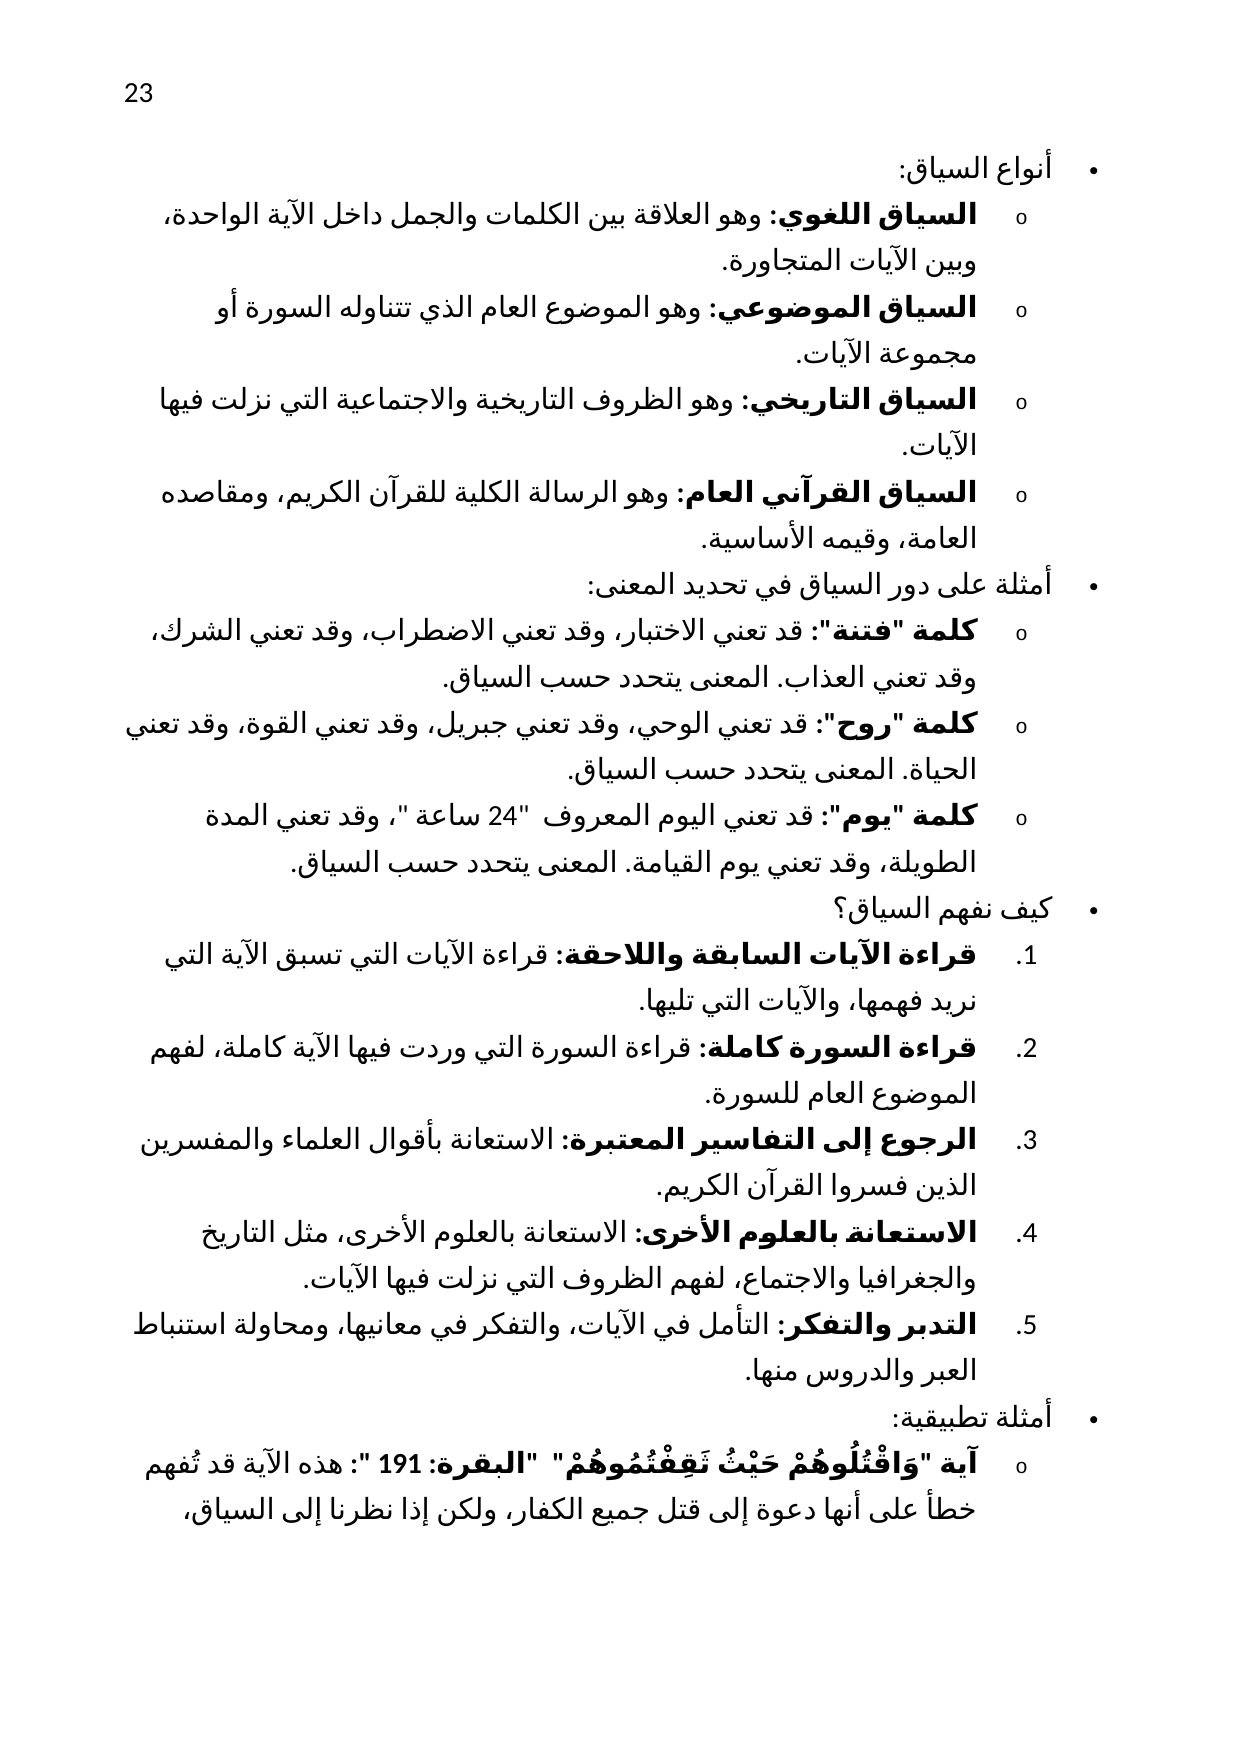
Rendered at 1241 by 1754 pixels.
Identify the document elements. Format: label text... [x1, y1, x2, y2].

list "فالسياق هو الذي يحدد المعنى الدقيق للكلمة، وهو الذي يكشف عن الدلالات الخفية التي تحملها." [112, 453, 1015, 535]
subtitle دور السياق في تحديد المعنى: [112, 276, 1128, 314]
list أنواع السياق: [112, 638, 1090, 673]
list كيف نفهم السياق؟ [112, 1378, 1090, 1413]
list "لا يمكن فهم القرآن فهمًا صحيحًا إلا بفهم السياق، ولا يمكن تدبر آياته إلا بالنظر إليها في سياقها الشامل." [112, 545, 1015, 627]
list مقدمة: [112, 314, 1090, 350]
list كلمة "يوم": قد تعني اليوم المعروف "24 ساعة "، وقد تعني المدة الطويلة، وقد تعني يوم القيامة. المعنى يتحدد حسب السياق. [112, 1285, 1015, 1367]
list أمثلة على دور السياق في تحديد المعنى: [112, 1054, 1090, 1090]
list السياق التاريخي: وهو الظروف التاريخية والاجتماعية التي نزلت فيها الآيات. [112, 869, 1015, 951]
list كلمة "روح": قد تعني الوحي، وقد تعني جبريل، وقد تعني القوة، وقد تعني الحياة. المعنى يتحدد حسب السياق. [112, 1193, 1015, 1275]
list السياق اللغوي: وهو العلاقة بين الكلمات والجمل داخل الآية الواحدة، وبين الآيات المتجاورة. [112, 684, 1015, 766]
text هل لديك أي أسئلة أخرى حول خصائص اللسان العربي القرآني؟ [112, 150, 1117, 186]
list قراءة الآيات السابقة واللاحقة: قراءة الآيات التي تسبق الآية التي نريد فهمها، والآيات التي تليها. [112, 1424, 1015, 1506]
list قراءة السورة كاملة: قراءة السورة التي وردت فيها الآية كاملة، لفهم الموضوع العام للسورة. [112, 1517, 1015, 1598]
list السياق القرآني العام: وهو الرسالة الكلية للقرآن الكريم، ومقاصده العامة، وقيمه الأساسية. [112, 962, 1015, 1043]
list "الكلمة في اللسان العربي القرآني ليست مجرد لفظ جامد، بل هي كائن حي، يتنفس ويتغير ويتفاعل مع السياق الذي يرد فيه." [112, 360, 1015, 442]
list كلمة "فتنة": قد تعني الاختبار، وقد تعني الاضطراب، وقد تعني الشرك، وقد تعني العذاب. المعنى يتحدد حسب السياق. [112, 1100, 1015, 1182]
list السياق الموضوعي: وهو الموضوع العام الذي تتناوله السورة أو مجموعة الآيات. [112, 777, 1015, 858]
